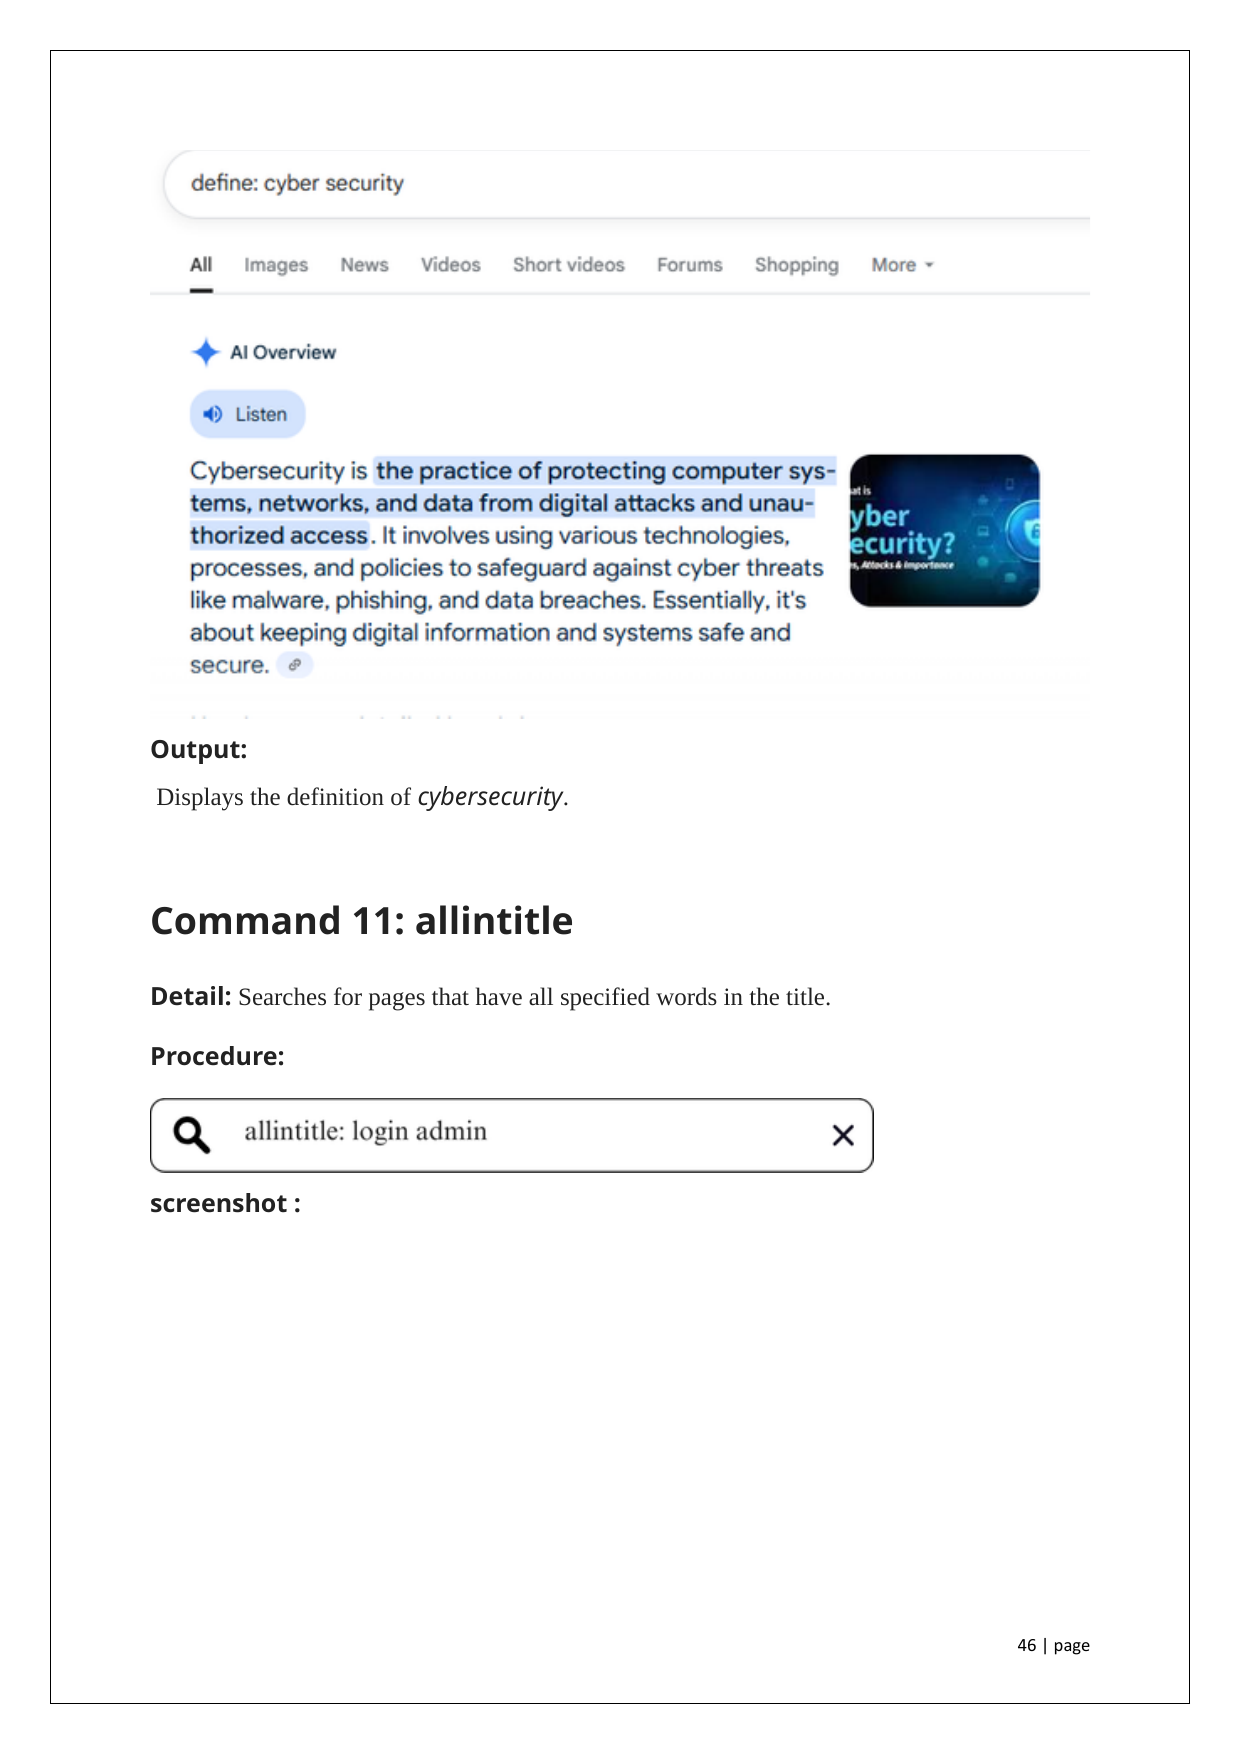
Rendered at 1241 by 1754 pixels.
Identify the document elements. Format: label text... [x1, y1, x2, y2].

text Output: Displays the definition of cybersecurity. [150, 731, 1090, 813]
text Procedure: [150, 1038, 1090, 1072]
picture [150, 150, 1091, 719]
text Detail: Searches for pages that have all specified words in the title. [150, 978, 1090, 1012]
text Command 11: allintitle [150, 894, 1090, 945]
text screenshot : [150, 1185, 1090, 1219]
picture [150, 1098, 874, 1173]
